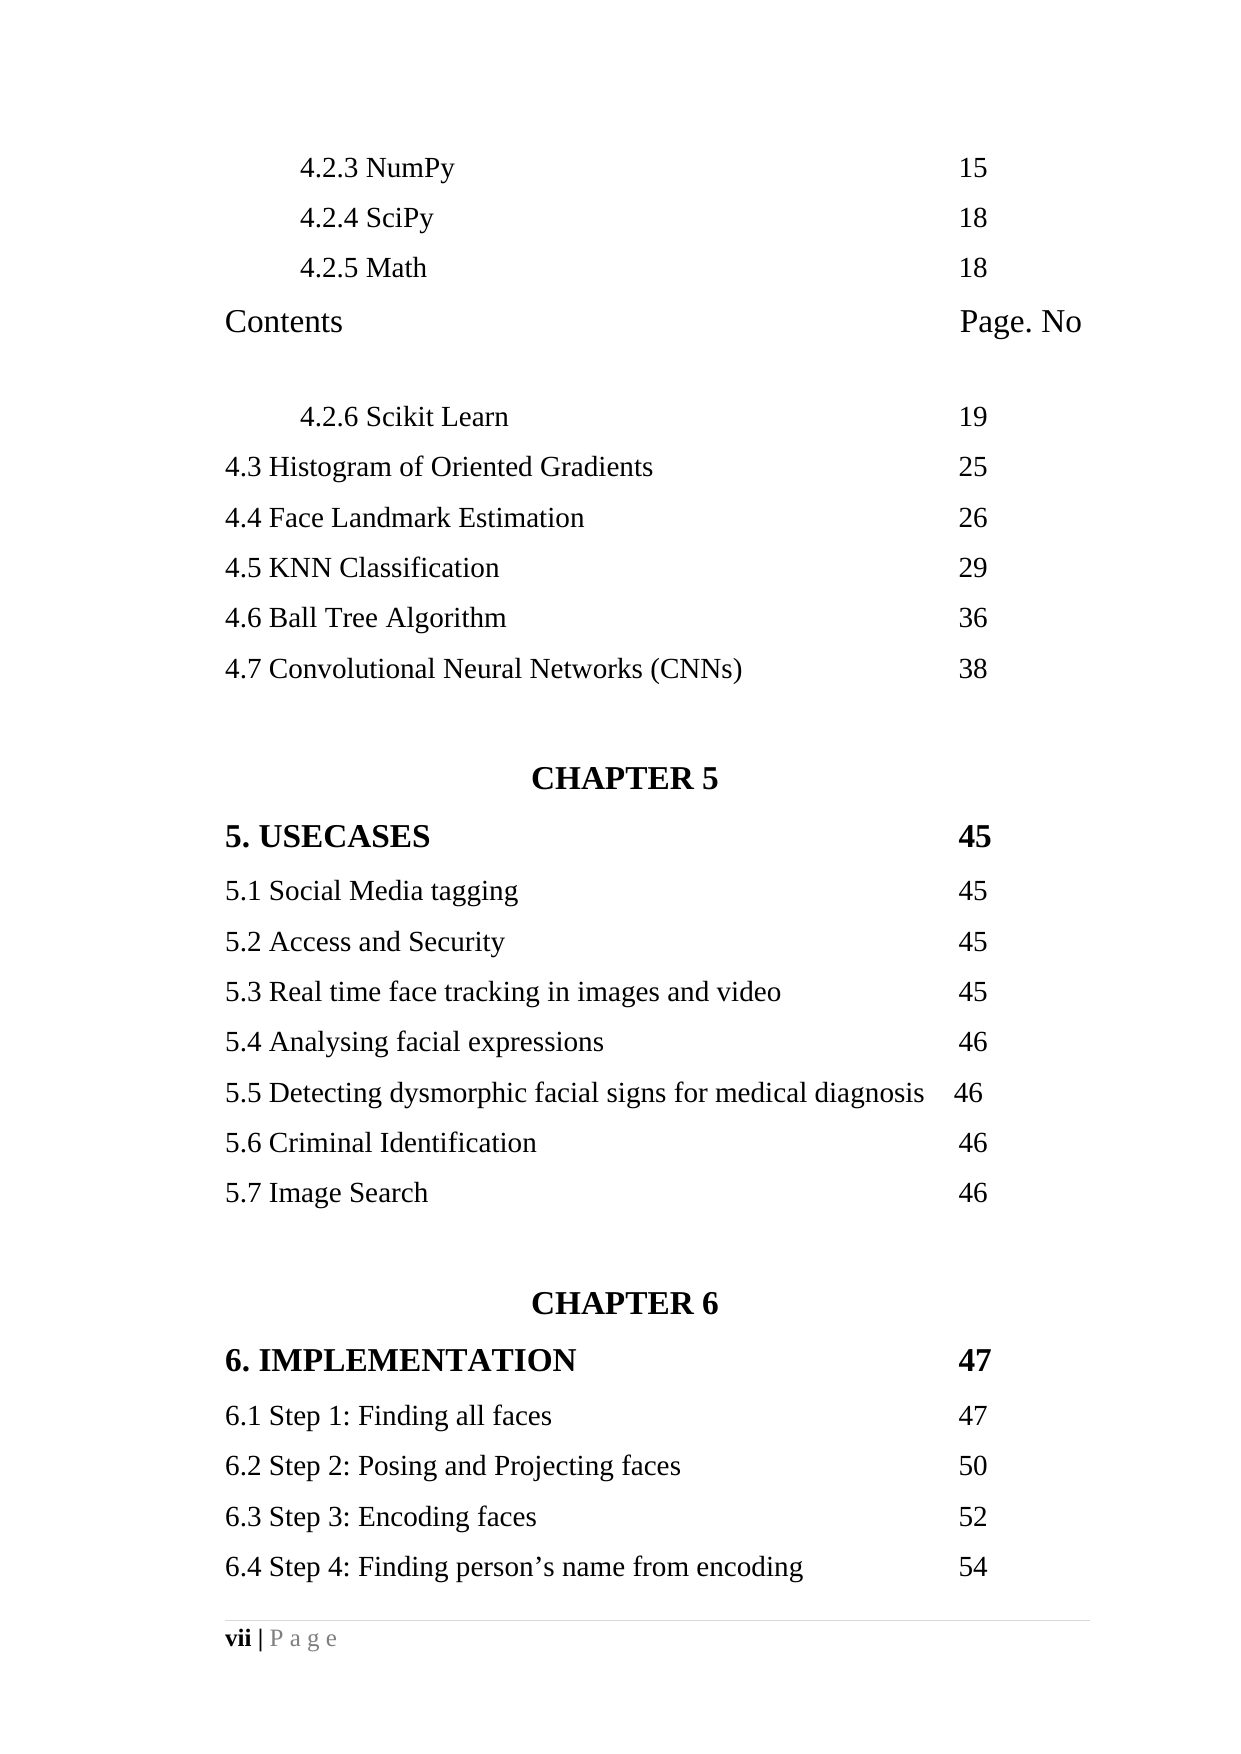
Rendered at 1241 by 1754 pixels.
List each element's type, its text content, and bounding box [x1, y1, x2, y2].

text 5. USECASES 45 [225, 816, 1024, 854]
text 5.1 Social Media tagging 45 [225, 873, 1024, 907]
text 5.5 Detecting dysmorphic facial signs for medical diagnosis 46 [225, 1075, 1024, 1108]
text CHAPTER 5 [225, 758, 1024, 797]
text 4.2.3 NumPy 15 [225, 150, 1024, 183]
text Contents Page. No [224, 301, 1090, 339]
text 4.7 Convolutional Neural Networks (CNNs) 38 [225, 651, 1024, 684]
text 6. IMPLEMENTATION 47 [225, 1341, 1024, 1379]
text 4.3 Histogram of Oriented Gradients 25 [225, 449, 1024, 483]
text 4.2.5 Math 18 [225, 251, 1024, 284]
text 4.2.4 SciPy 18 [225, 200, 1024, 234]
text 5.6 Criminal Identification 46 [225, 1125, 1024, 1159]
text 5.7 Image Search 46 [225, 1175, 1024, 1209]
text 5.3 Real time face tracking in images and video 45 [225, 974, 1024, 1008]
text 5.2 Access and Security 45 [225, 924, 1024, 957]
text 4.6 Ball Tree Algorithm 36 [225, 600, 1024, 634]
text 4.4 Face Landmark Estimation 26 [225, 500, 1024, 533]
text CHAPTER 6 [225, 1283, 1024, 1322]
text 6.2 Step 2: Posing and Projecting faces 50 [225, 1448, 1024, 1482]
text 4.2.6 Scikit Learn 19 [225, 399, 1024, 433]
text 6.4 Step 4: Finding person’s name from encoding 54 [225, 1549, 1024, 1583]
text 6.3 Step 3: Encoding faces 52 [225, 1499, 1024, 1532]
text 5.4 Analysing facial expressions 46 [225, 1024, 1024, 1058]
text 6.1 Step 1: Finding all faces 47 [225, 1398, 1024, 1432]
text 4.5 KNN Classification 29 [225, 550, 1024, 584]
